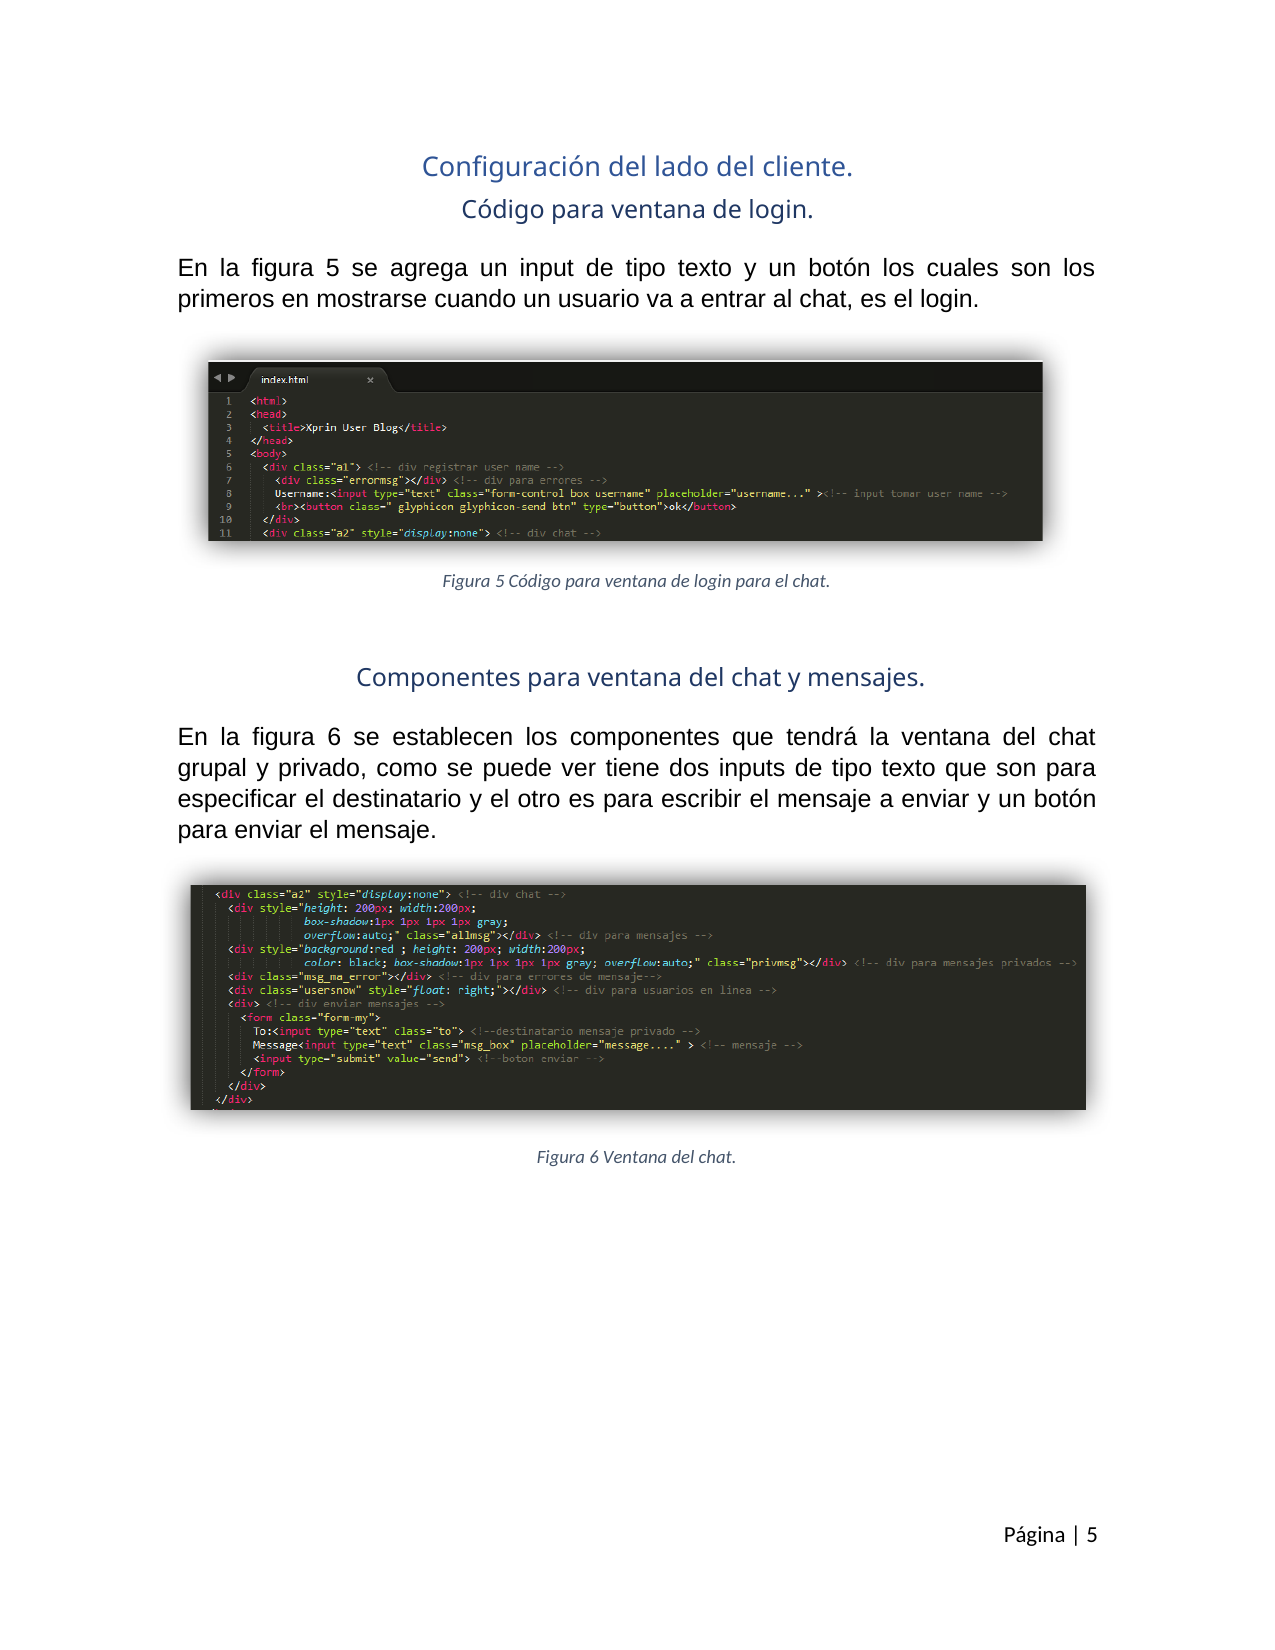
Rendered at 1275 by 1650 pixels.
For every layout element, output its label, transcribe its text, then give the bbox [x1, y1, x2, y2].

text Figura 5 Código para ventana de login para el chat. [177, 569, 1098, 592]
subtitle Código para ventana de login. [177, 192, 1098, 226]
picture [208, 360, 1043, 541]
text En la figura 5 se agrega un input de tipo texto y un botón los cuales son los primeros en mostrarse cuando un usuario va a entrar al chat, es el login. [177, 253, 1098, 313]
text En la figura 6 se establecen los componentes que tendrá la ventana del chat grupal y privado, como se puede ver tiene dos inputs de tipo texto que son para especificar el destinatario y el otro es para escribir el mensaje a enviar y un botón para enviar el mensaje. [177, 722, 1098, 843]
picture [190, 885, 1086, 1110]
subtitle Componentes para ventana del chat y mensajes. [177, 660, 1098, 694]
subtitle Configuración del lado del cliente. [177, 148, 1098, 184]
text Figura 6 Ventana del chat. [177, 1146, 1098, 1169]
